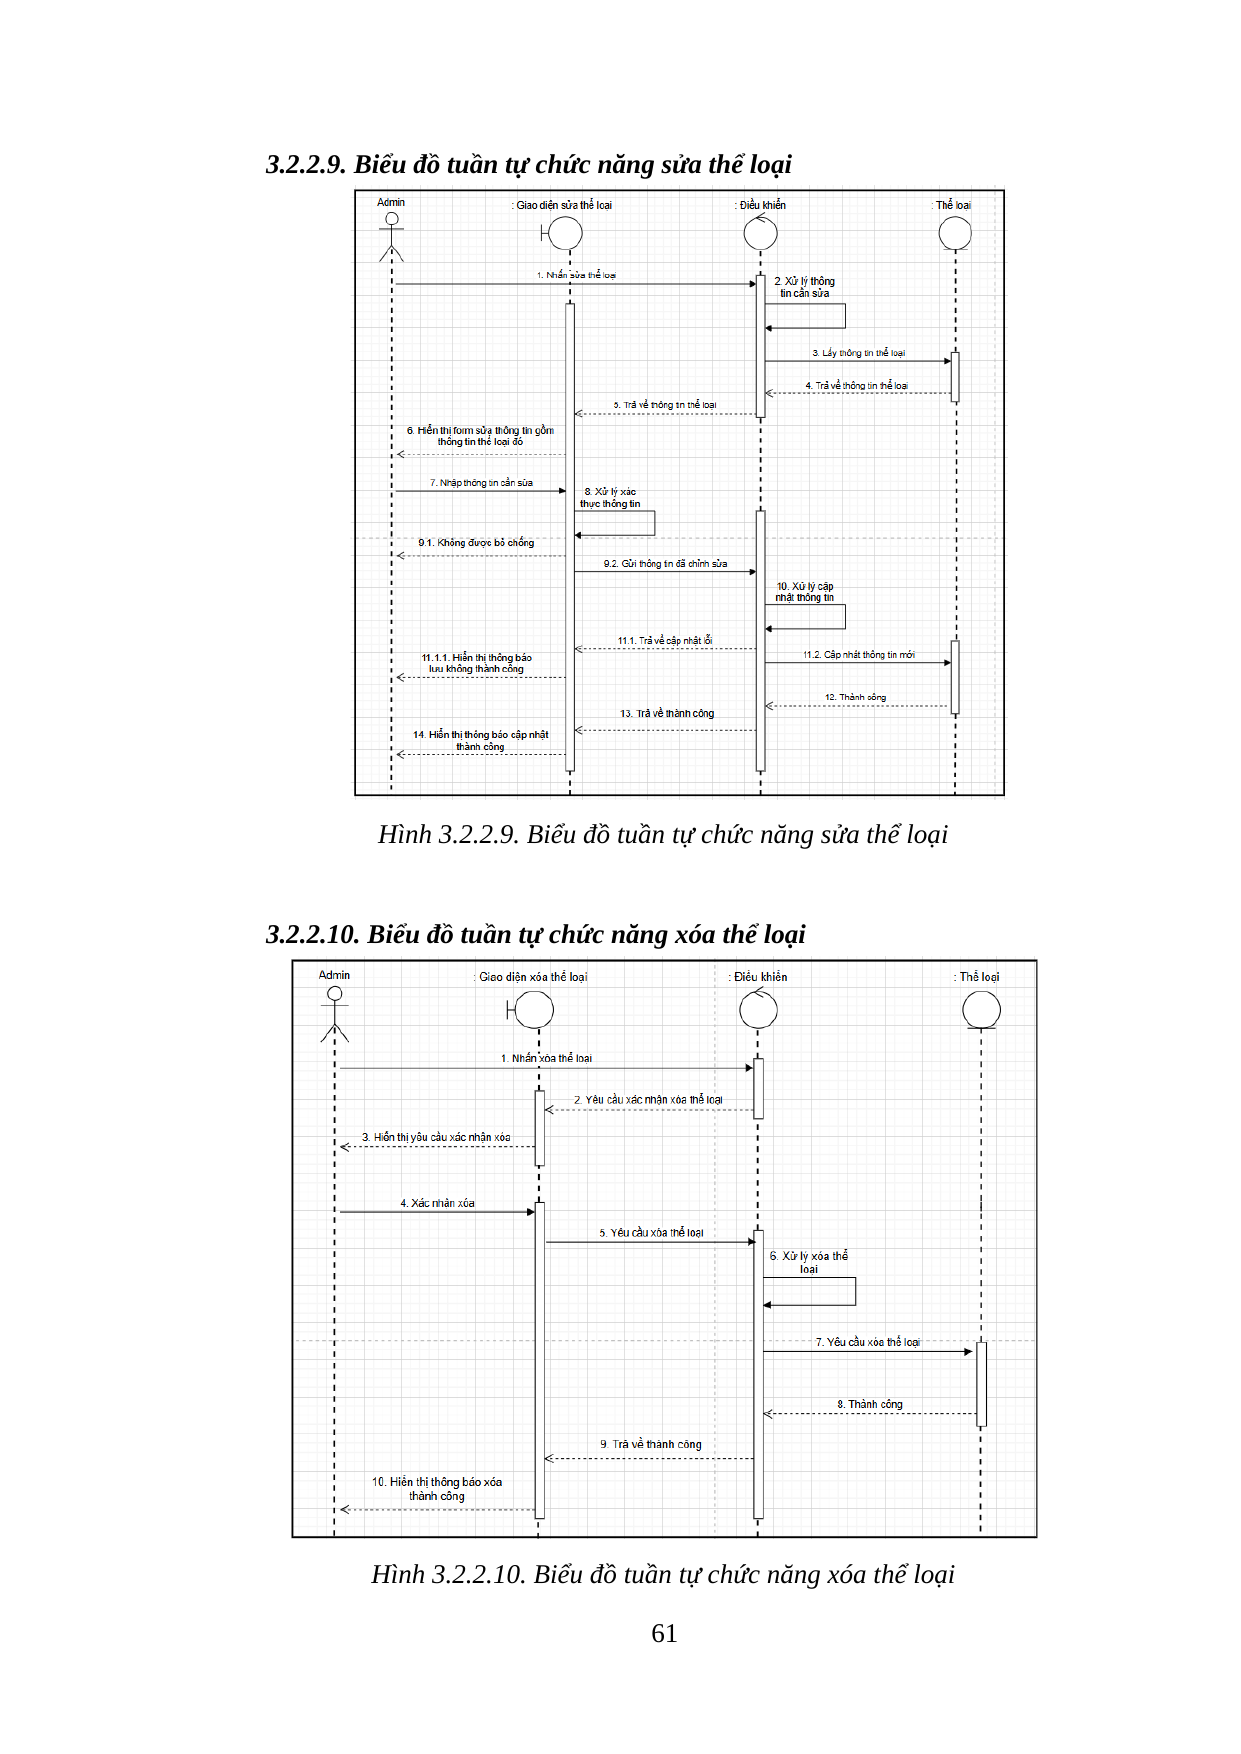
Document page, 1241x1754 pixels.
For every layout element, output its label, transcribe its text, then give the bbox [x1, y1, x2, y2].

subtitle 3.2.2.9. Biểu đồ tuần tự chức năng sửa thể loại [266, 148, 1122, 179]
subtitle 3.2.2.10. Biểu đồ tuần tự chức năng xóa thể loại [266, 919, 1122, 950]
picture [350, 185, 1008, 800]
text Hình 3.2.2.10. Biểu đồ tuần tự chức năng xóa thể loại [207, 1558, 1122, 1589]
text Hình 3.2.2.9. Biểu đồ tuần tự chức năng sửa thể loại [207, 818, 1122, 849]
picture [291, 956, 1038, 1539]
